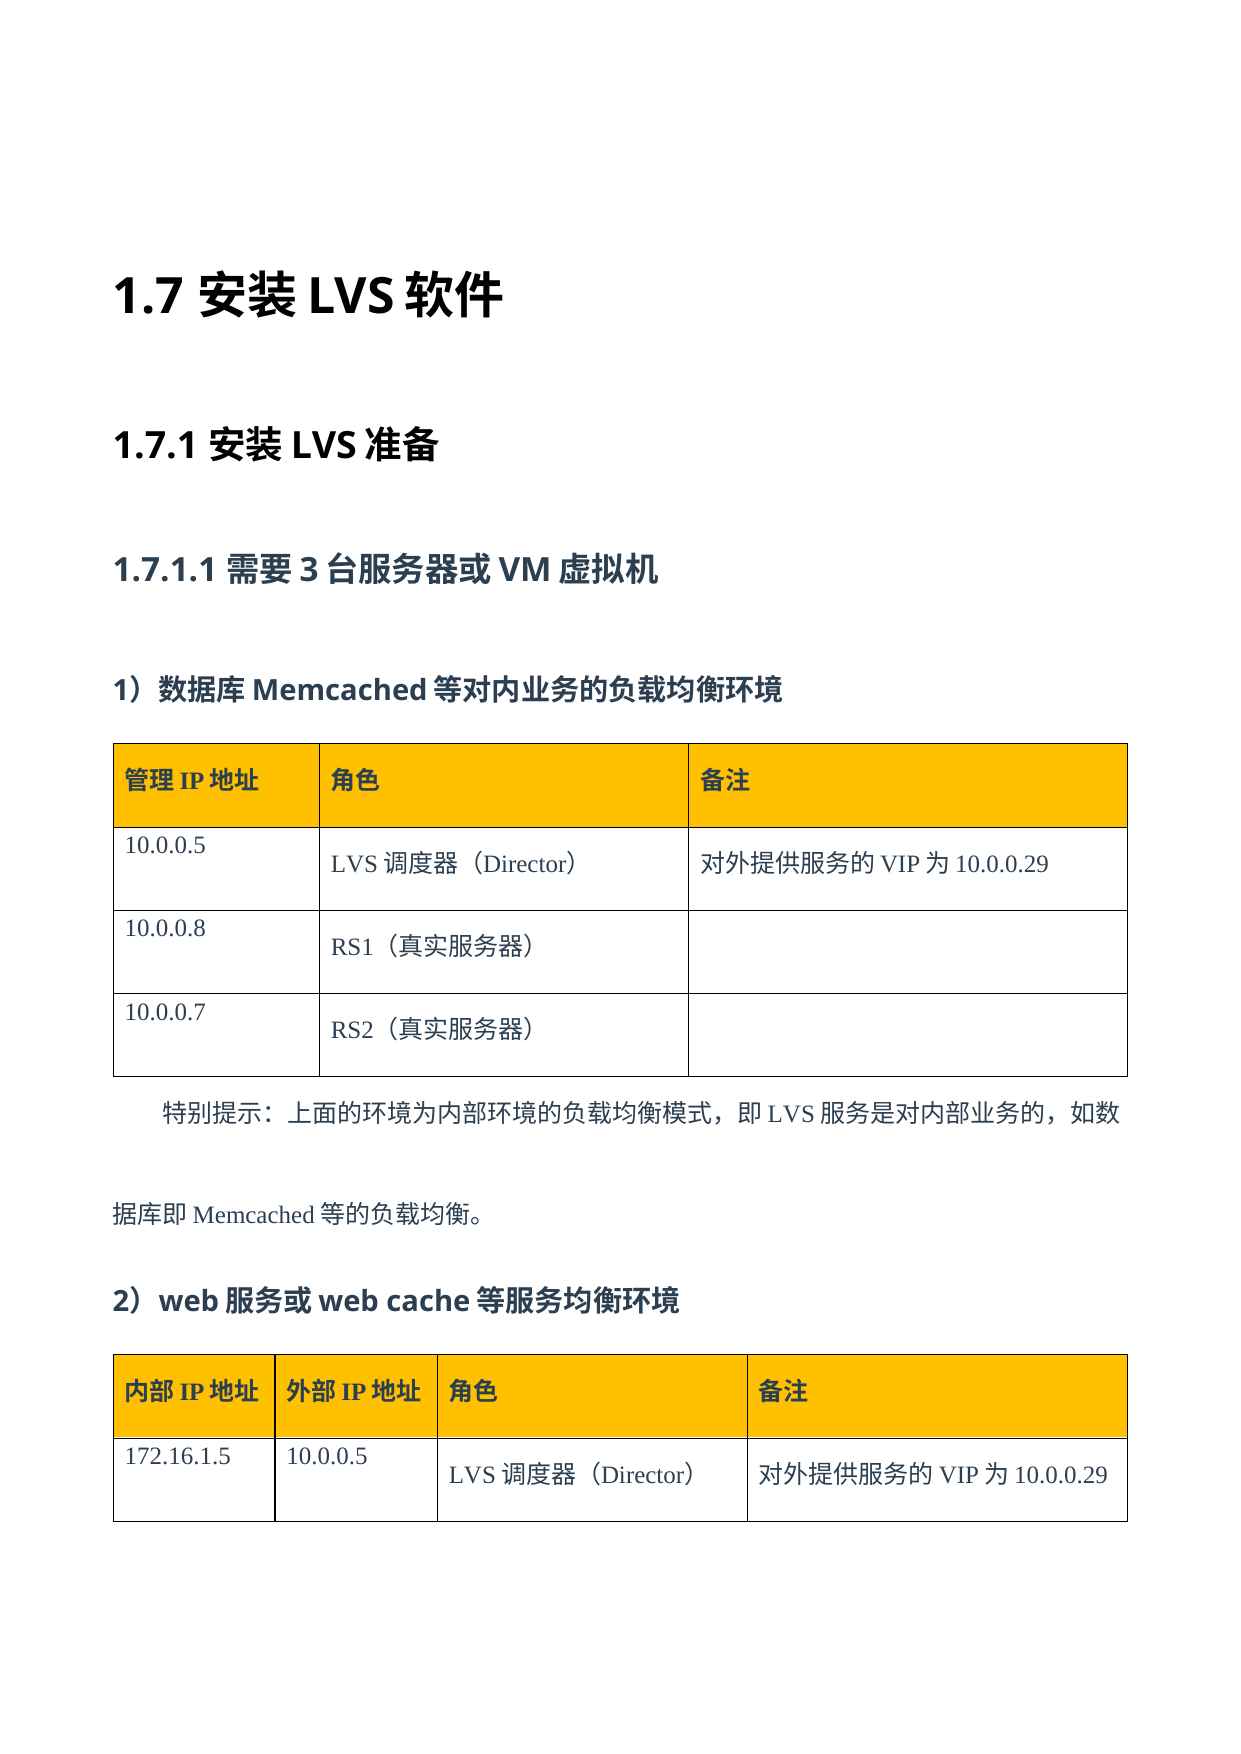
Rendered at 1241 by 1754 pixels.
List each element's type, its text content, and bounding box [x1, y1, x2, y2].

table_header 角色 [320, 744, 688, 827]
table_header 备注 [748, 1355, 1127, 1437]
table_cell LVS调度器（Director） [320, 828, 688, 910]
table_cell 对外提供服务的VIP为10.0.0.29 [748, 1439, 1127, 1521]
table_cell [689, 911, 1127, 993]
text 特别提示：上面的环境为内部环境的负载均衡模式，即LVS服务是对内部业务的，如数据库即Memcached等的负载均衡。 [112, 1077, 1128, 1247]
text 1.7.1.1 需要3台服务器或VM虚拟机 [112, 533, 1128, 601]
table_cell [689, 994, 1127, 1076]
table_header 备注 [689, 744, 1127, 827]
table_cell 10.0.0.5 [114, 828, 319, 910]
table_header 角色 [438, 1355, 747, 1437]
table_cell RS2（真实服务器） [320, 994, 688, 1076]
table_header 内部IP地址 [114, 1355, 274, 1437]
text 1.7.1 安装LVS准备 [112, 409, 1128, 477]
table_cell RS1（真实服务器） [320, 911, 688, 993]
text 1.7 安装LVS软件 [112, 241, 1128, 343]
table_cell 10.0.0.8 [114, 911, 319, 993]
text 2）web服务或web cache等服务均衡环境 [112, 1265, 1128, 1333]
text 1）数据库Memcached等对内业务的负载均衡环境 [112, 654, 1128, 722]
table_cell LVS调度器（Director） [438, 1439, 747, 1521]
table_cell 10.0.0.5 [276, 1439, 437, 1521]
table_cell 对外提供服务的VIP为10.0.0.29 [689, 828, 1127, 910]
table_cell 172.16.1.5 [114, 1439, 274, 1521]
table_cell 10.0.0.7 [114, 994, 319, 1076]
table_header 管理IP地址 [114, 744, 319, 827]
table_header 外部IP地址 [276, 1355, 437, 1437]
